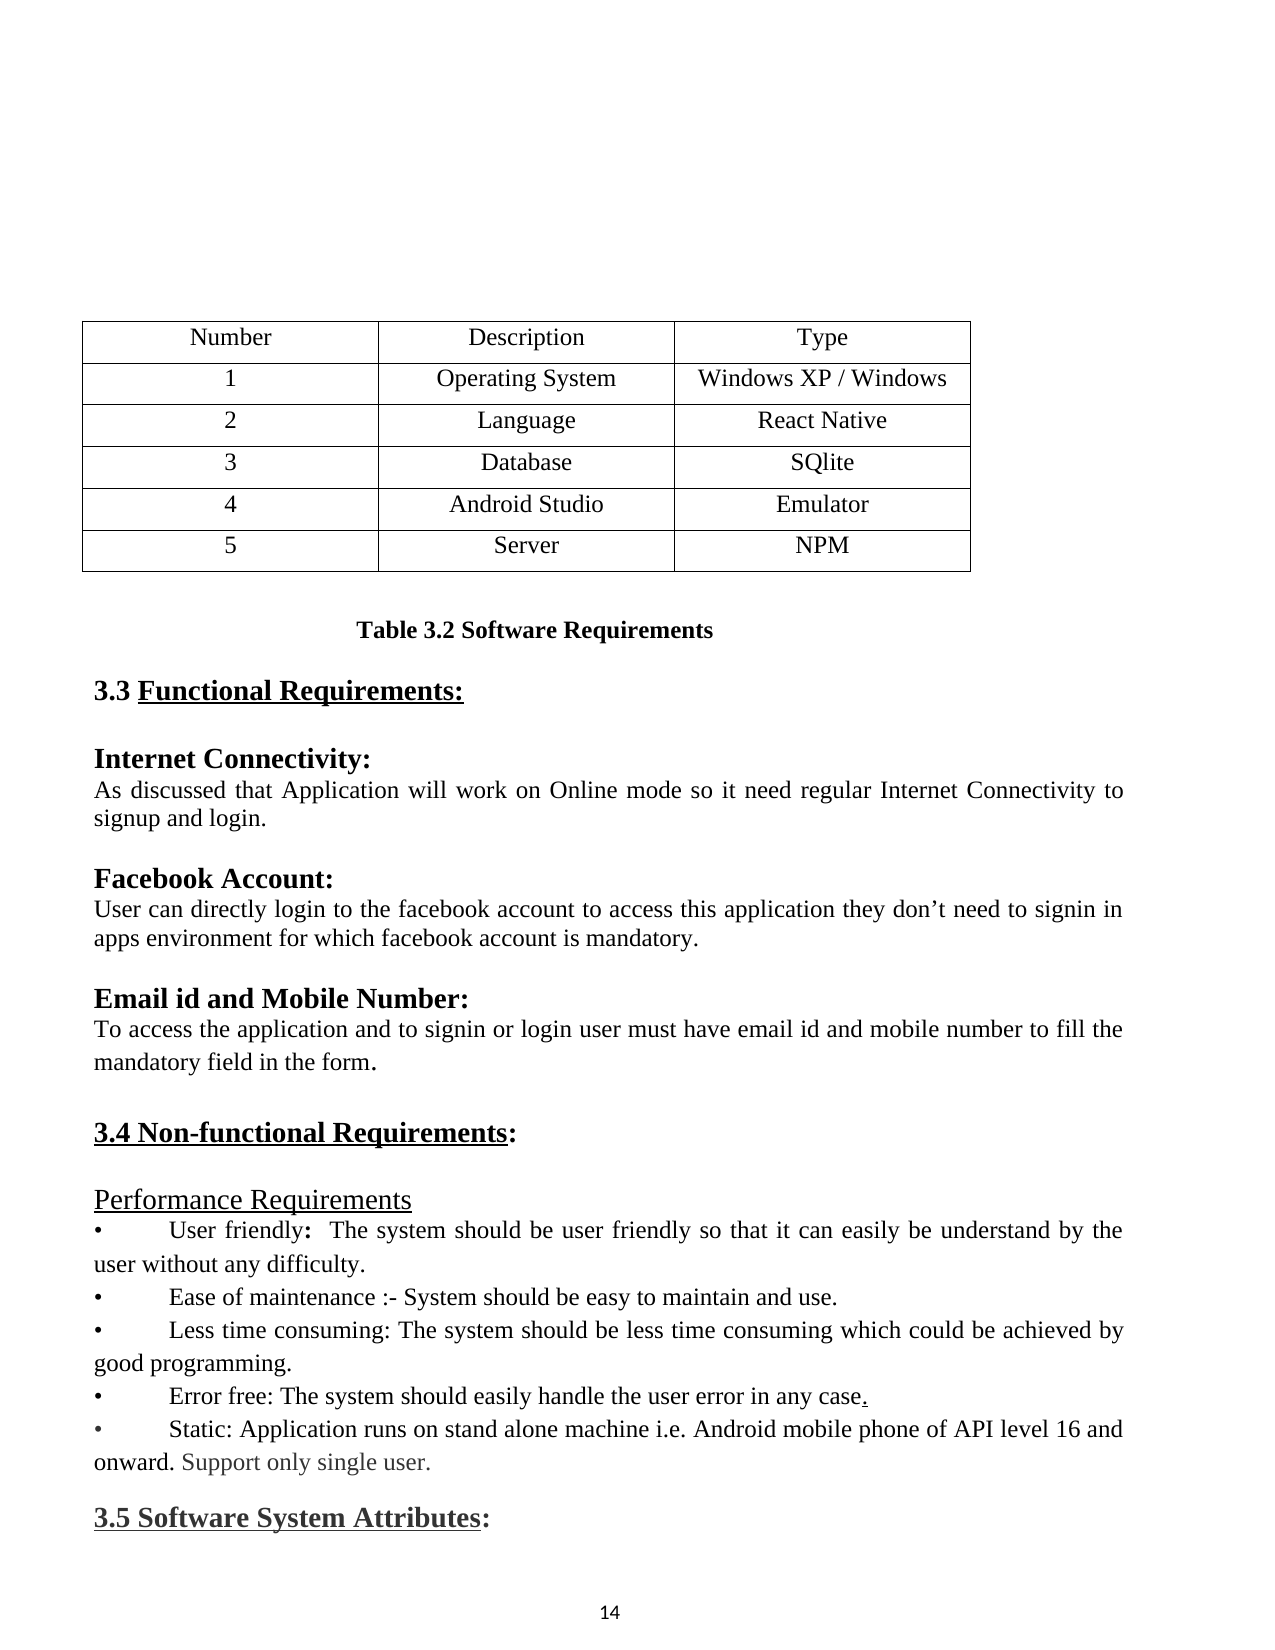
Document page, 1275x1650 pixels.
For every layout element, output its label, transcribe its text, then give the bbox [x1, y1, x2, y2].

table_cell 1 [83, 364, 378, 404]
text Table 3.2 Software Requirements [94, 615, 1125, 644]
text As discussed that Application will work on Online mode so it need regular Internet Connectivity to signup and login. [94, 775, 1125, 832]
text 3.4 Non-functional Requirements: [94, 1115, 1125, 1148]
table_cell NPM [675, 531, 970, 571]
text 3.5 Software System Attributes: [94, 1501, 1125, 1534]
table_cell 5 [83, 531, 378, 571]
list Less time consuming: The system should be less time consuming which could be achieved by good programming. [94, 1315, 1125, 1376]
table_cell Language [379, 405, 674, 446]
table_cell SQlite [675, 447, 970, 488]
list Error free: The system should easily handle the user error in any case. [94, 1381, 1125, 1409]
table_cell Database [379, 447, 674, 488]
text To access the application and to signin or login user must have email id and mobile number to fill the mandatory field in the form. [94, 1014, 1125, 1077]
table_cell React Native [675, 405, 970, 446]
table_header Type [675, 322, 970, 362]
table_cell Operating System [379, 364, 674, 404]
table_cell Windows XP / Windows [675, 364, 970, 404]
table_cell Android Studio [379, 489, 674, 529]
table_cell Server [379, 531, 674, 571]
list User friendly: The system should be user friendly so that it can easily be understand by the user without any difficulty. [94, 1216, 1125, 1277]
text Performance Requirements [94, 1182, 1125, 1216]
list Static: Application runs on stand alone machine i.e. Android mobile phone of API level 16 and onward. Support only single user. [94, 1414, 1125, 1476]
text Internet Connectivity: [94, 741, 1125, 775]
table_cell Emulator [675, 489, 970, 529]
table_cell 2 [83, 405, 378, 446]
table_header Number [83, 322, 378, 362]
table_header Description [379, 322, 674, 362]
text Facebook Account: [94, 861, 1125, 894]
table_cell 4 [83, 489, 378, 529]
table_cell 3 [83, 447, 378, 488]
text Email id and Mobile Number: [94, 981, 1125, 1014]
list Ease of maintenance :- System should be easy to maintain and use. [94, 1282, 1125, 1310]
text User can directly login to the facebook account to access this application they don’t need to signin in apps environment for which facebook account is mandatory. [94, 894, 1125, 952]
text 3.3 Functional Requirements: [94, 673, 754, 706]
